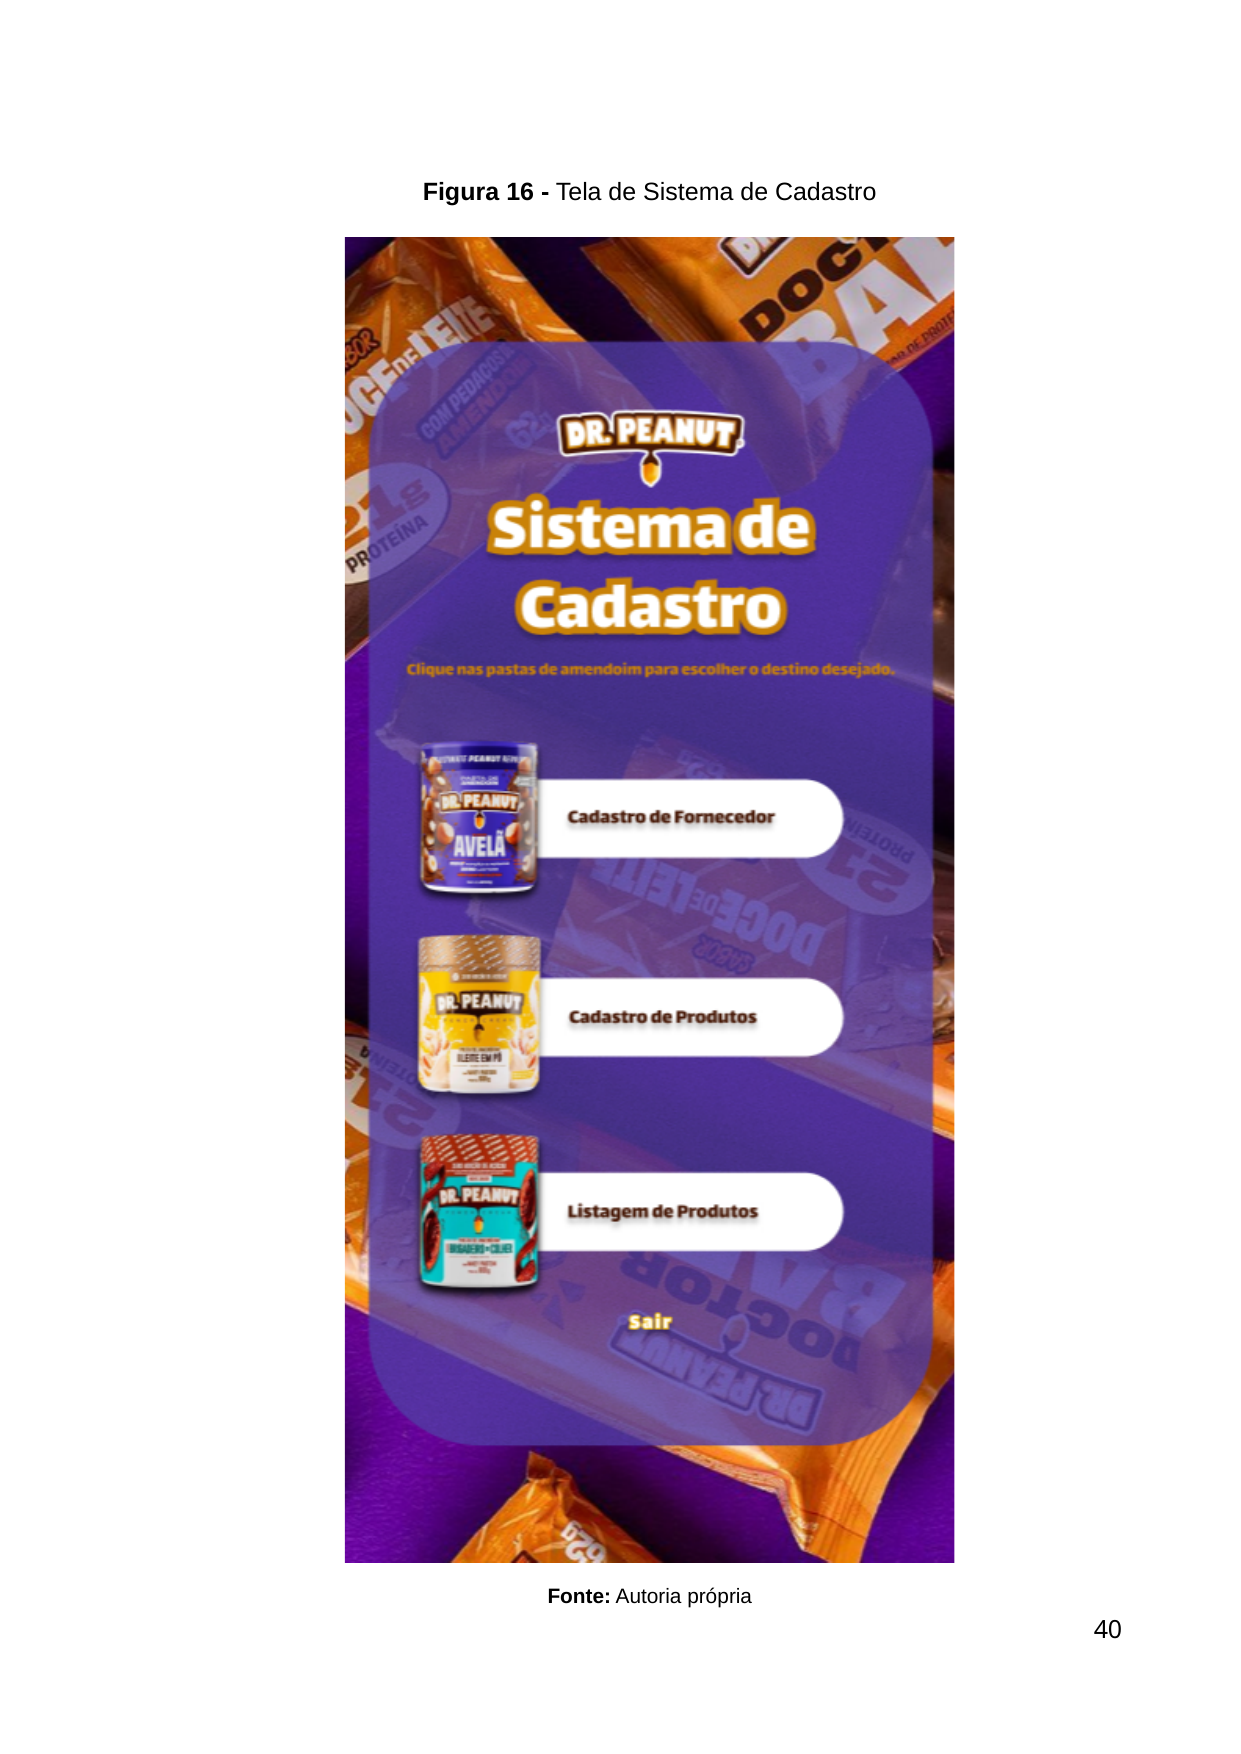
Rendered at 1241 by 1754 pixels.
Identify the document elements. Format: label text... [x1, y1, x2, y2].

picture [344, 237, 955, 1563]
text Fonte: Autoria própria [177, 1584, 1122, 1608]
text Figura 16 - Tela de Sistema de Cadastro [177, 177, 1122, 206]
